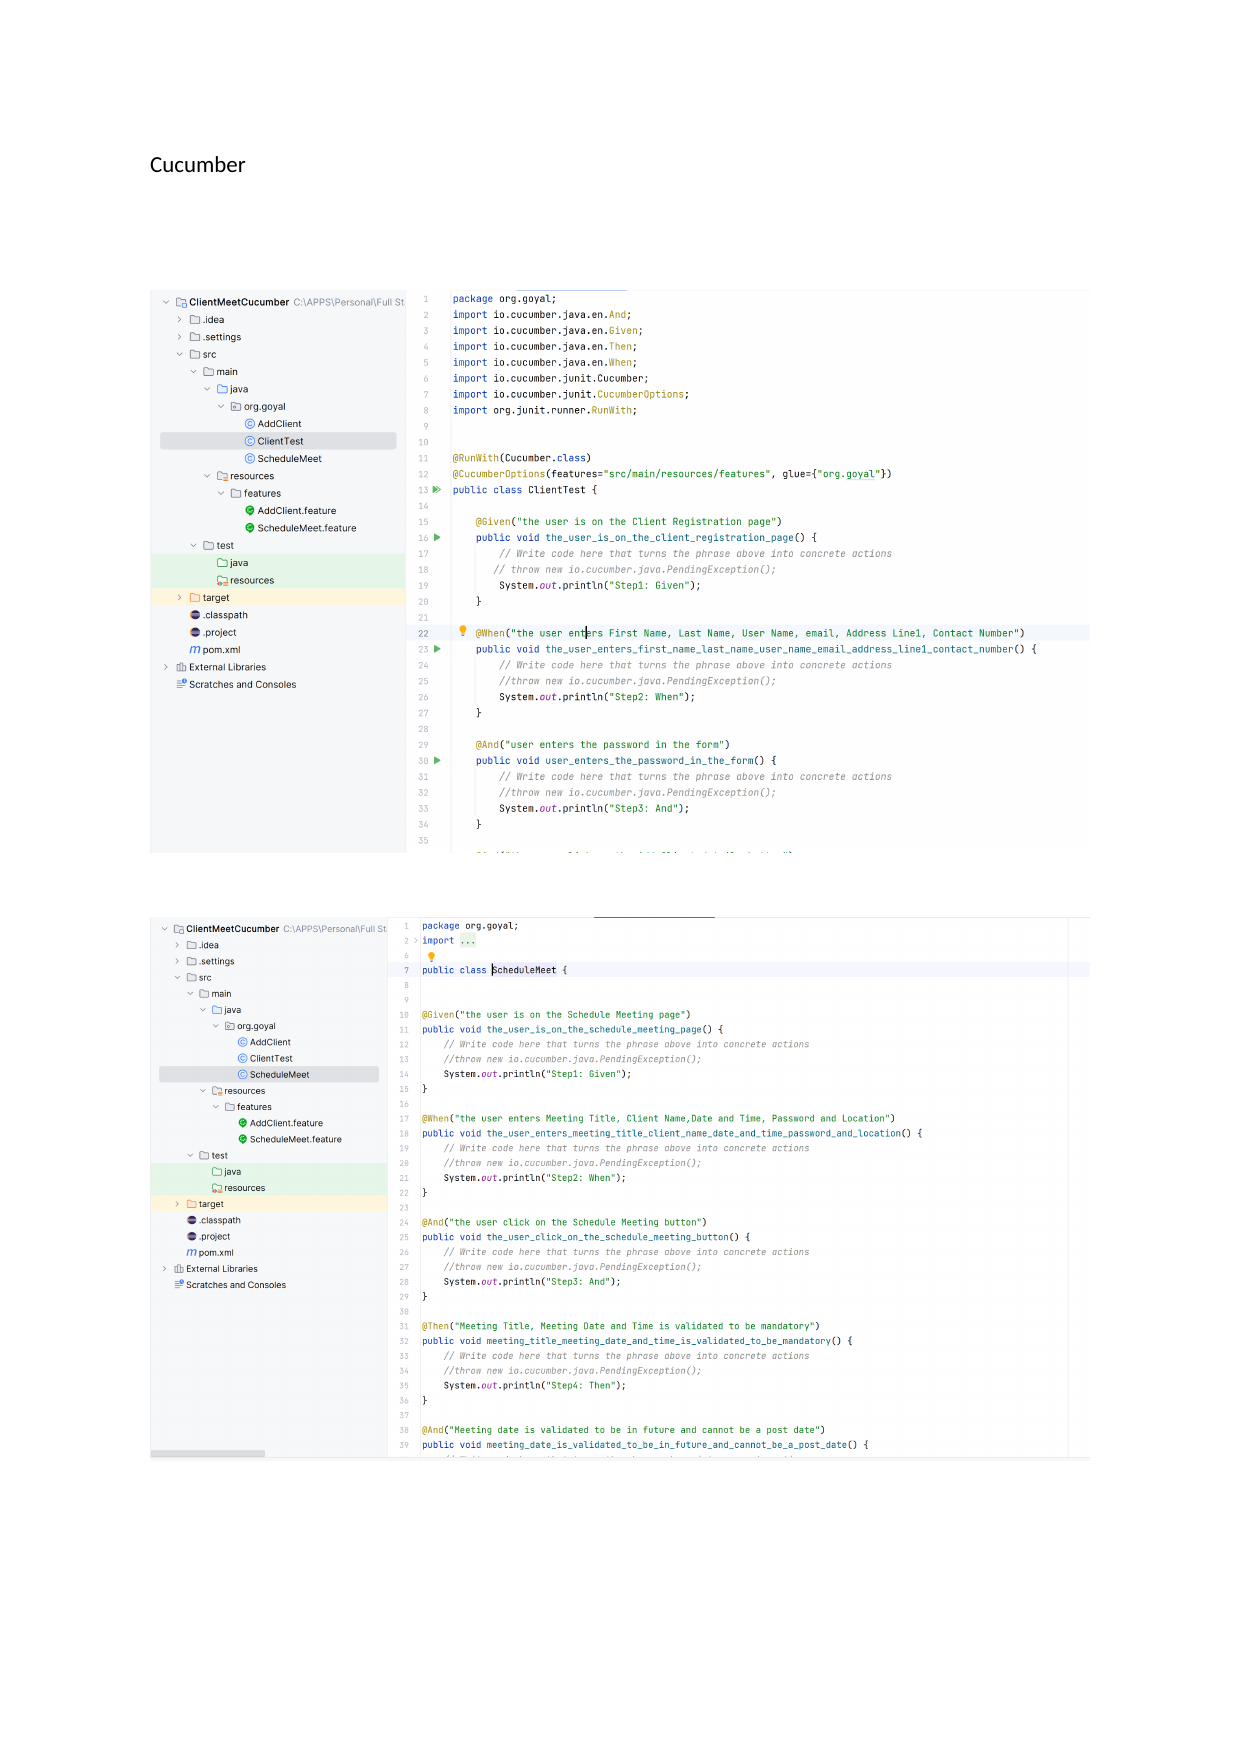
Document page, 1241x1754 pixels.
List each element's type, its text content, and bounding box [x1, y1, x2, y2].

picture [150, 290, 1091, 853]
picture [150, 917, 1091, 1461]
text Cucumber [150, 150, 1090, 178]
